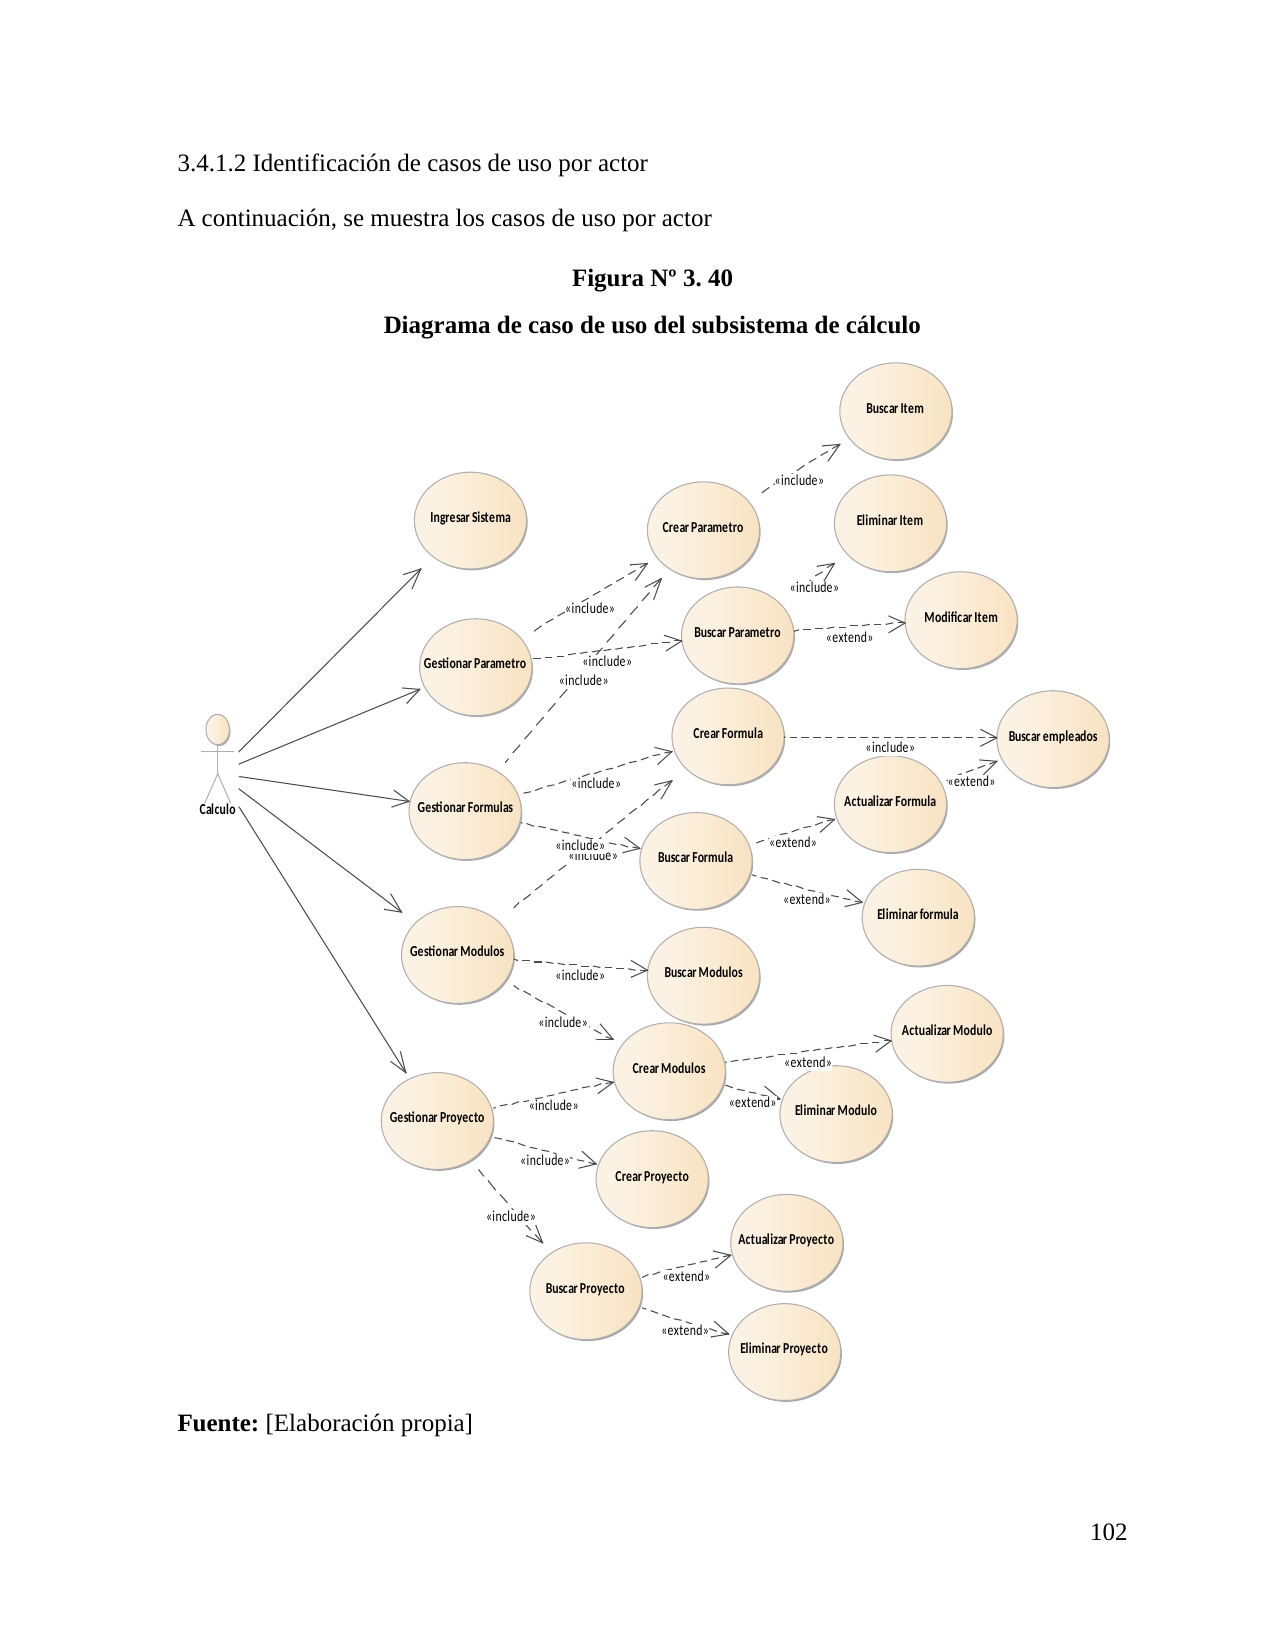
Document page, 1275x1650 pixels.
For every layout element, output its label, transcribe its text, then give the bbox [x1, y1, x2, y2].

text A continuación, se muestra los casos de uso por actor [177, 203, 1127, 232]
text Fuente: [Elaboración propia] [177, 1408, 1127, 1437]
subtitle Diagrama de caso de uso del subsistema de cálculo [177, 310, 1127, 339]
subtitle Figura Nº 3. 40 [177, 263, 1127, 292]
subtitle Identificación de casos de uso por actor [177, 148, 1127, 176]
